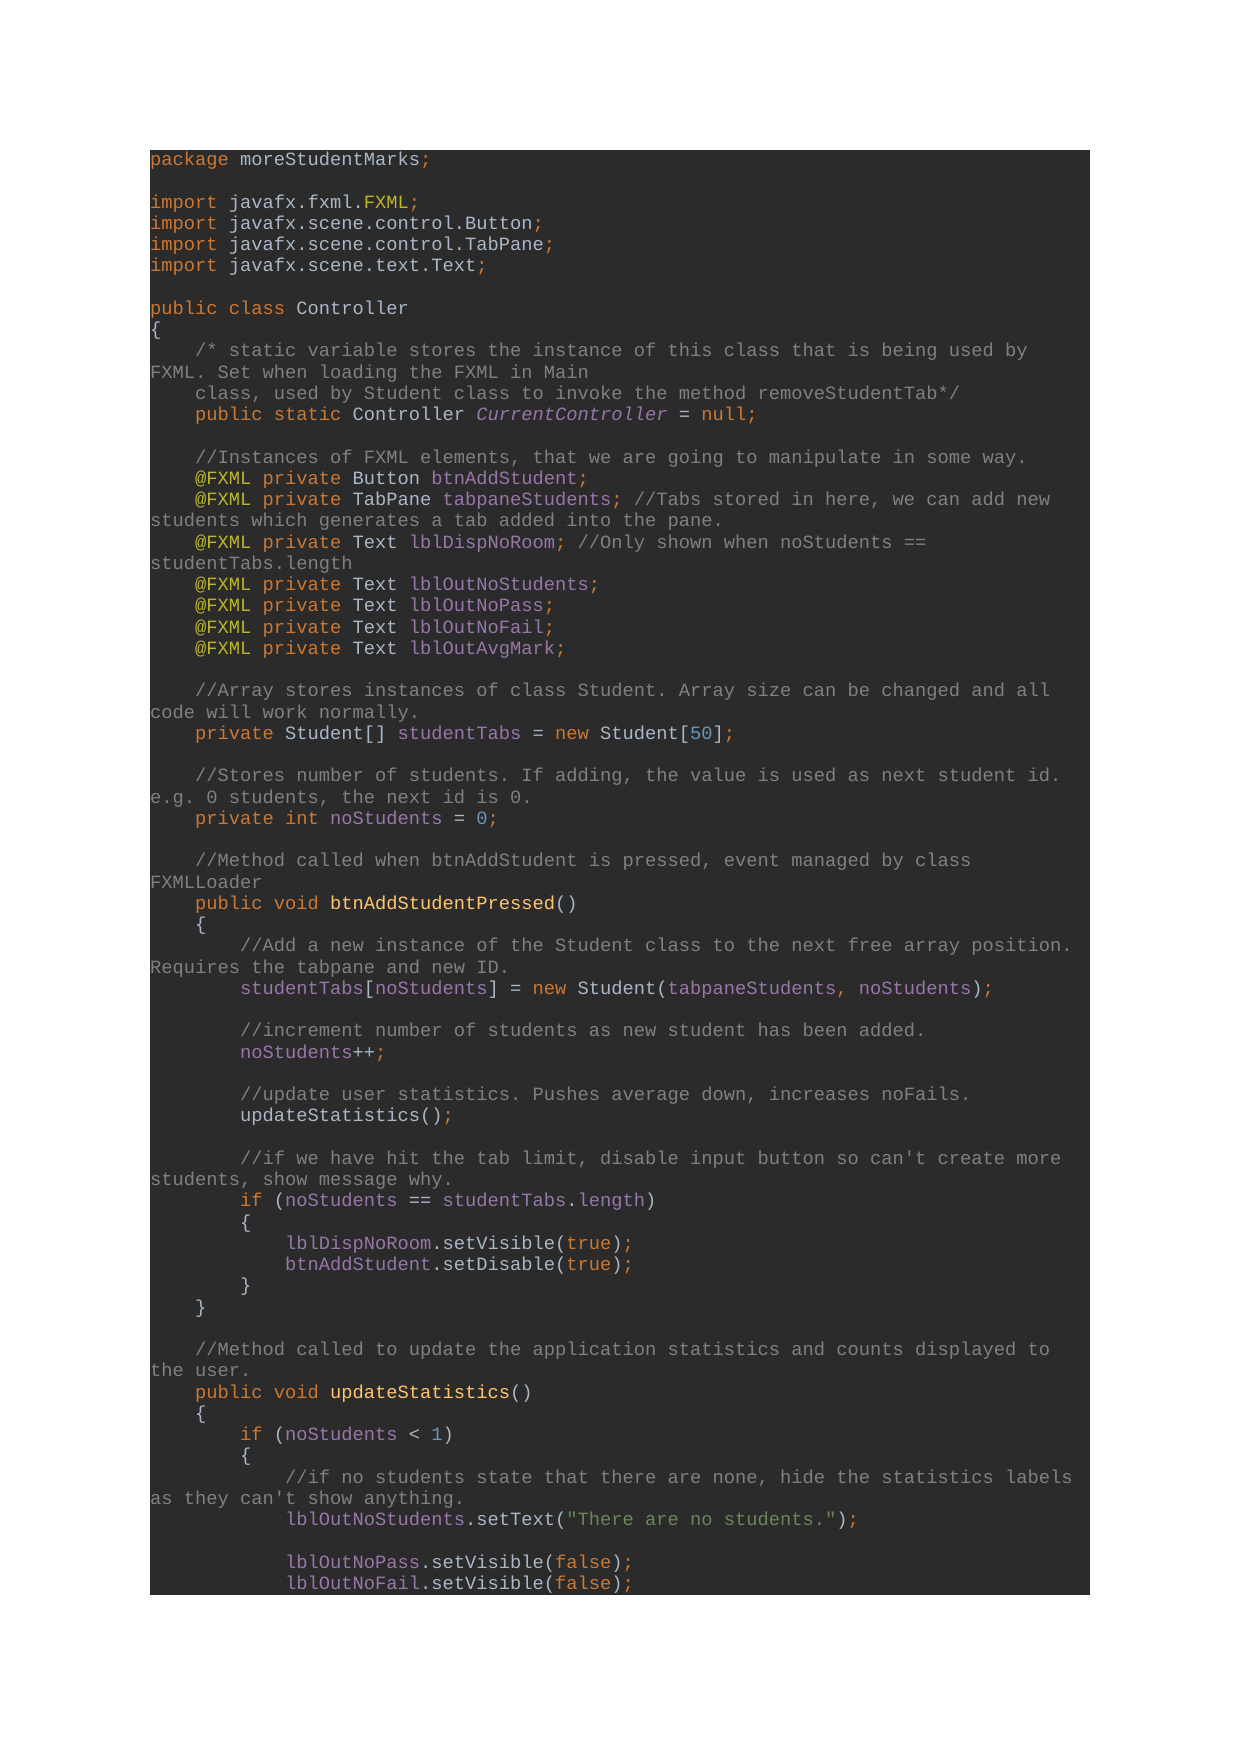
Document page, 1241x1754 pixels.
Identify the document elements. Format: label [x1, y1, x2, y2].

text [150, 150, 1090, 1595]
